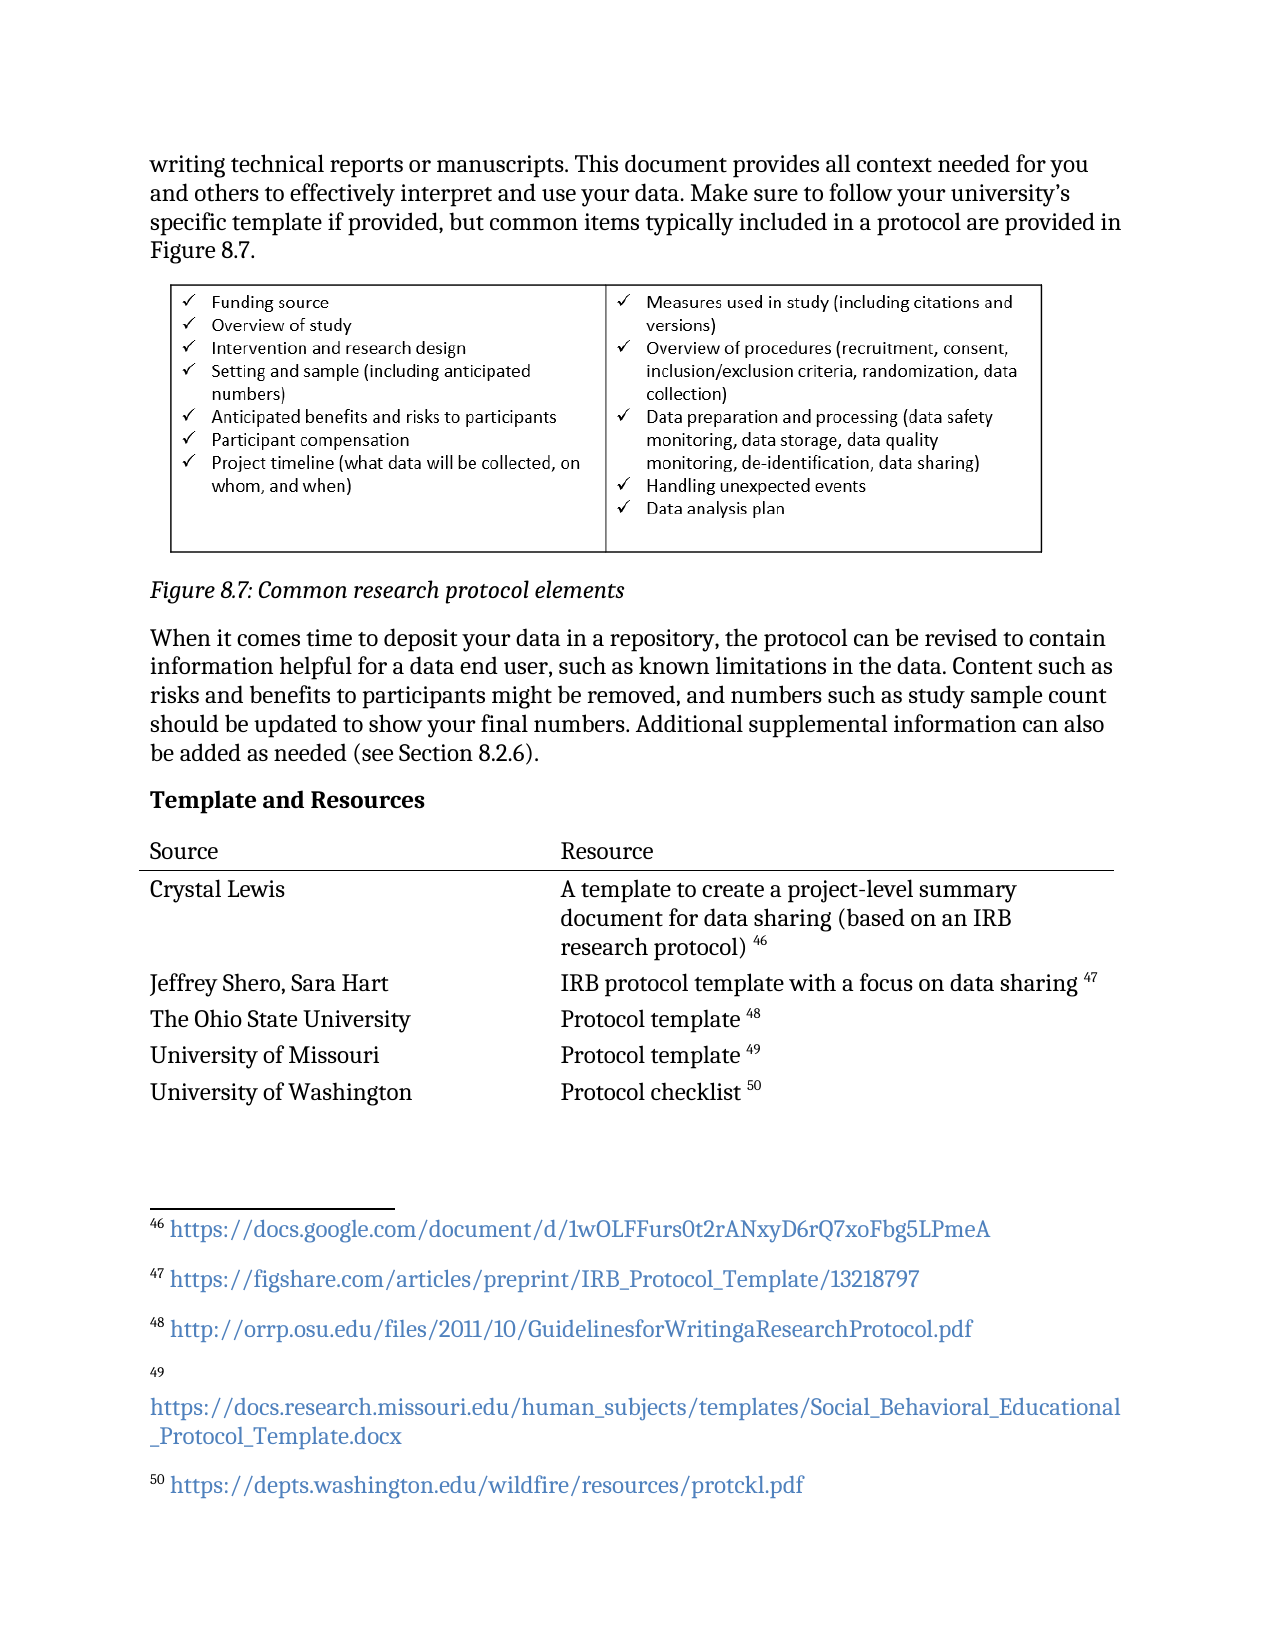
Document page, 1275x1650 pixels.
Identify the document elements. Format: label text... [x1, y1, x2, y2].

table_cell IRB protocol template with a focus on data sharing [549, 965, 1114, 1001]
table_cell University of Missouri [139, 1038, 549, 1074]
table_cell Jeffrey Shero, Sara Hart [139, 965, 549, 1001]
text When it comes time to deposit your data in a repository, the protocol can be revised to contain information helpful for a data end user, such as known limitations in the data. Content such as risks and benefits to participants might be removed, and numbers such as study sample count should be updated to show your final numbers. Additional supplemental information can also be added as needed (see Section 8.2.6). [150, 623, 1125, 767]
table_cell Protocol template [549, 1001, 1114, 1038]
table_header Source [139, 834, 549, 870]
text Figure 8.7: Common research protocol elements [150, 576, 1125, 605]
text Template and Resources [150, 786, 1125, 815]
table_cell The Ohio State University [139, 1001, 549, 1038]
table_cell Crystal Lewis [139, 871, 549, 965]
table_cell University of Washington [139, 1074, 549, 1110]
table_cell Protocol template [549, 1038, 1114, 1074]
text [150, 150, 1125, 265]
picture [168, 283, 1044, 556]
table_header Resource [549, 834, 1114, 870]
table_cell Protocol checklist [549, 1074, 1114, 1110]
table_cell A template to create a project-level summary document for data sharing (based on an IRB research protocol) [549, 871, 1114, 965]
